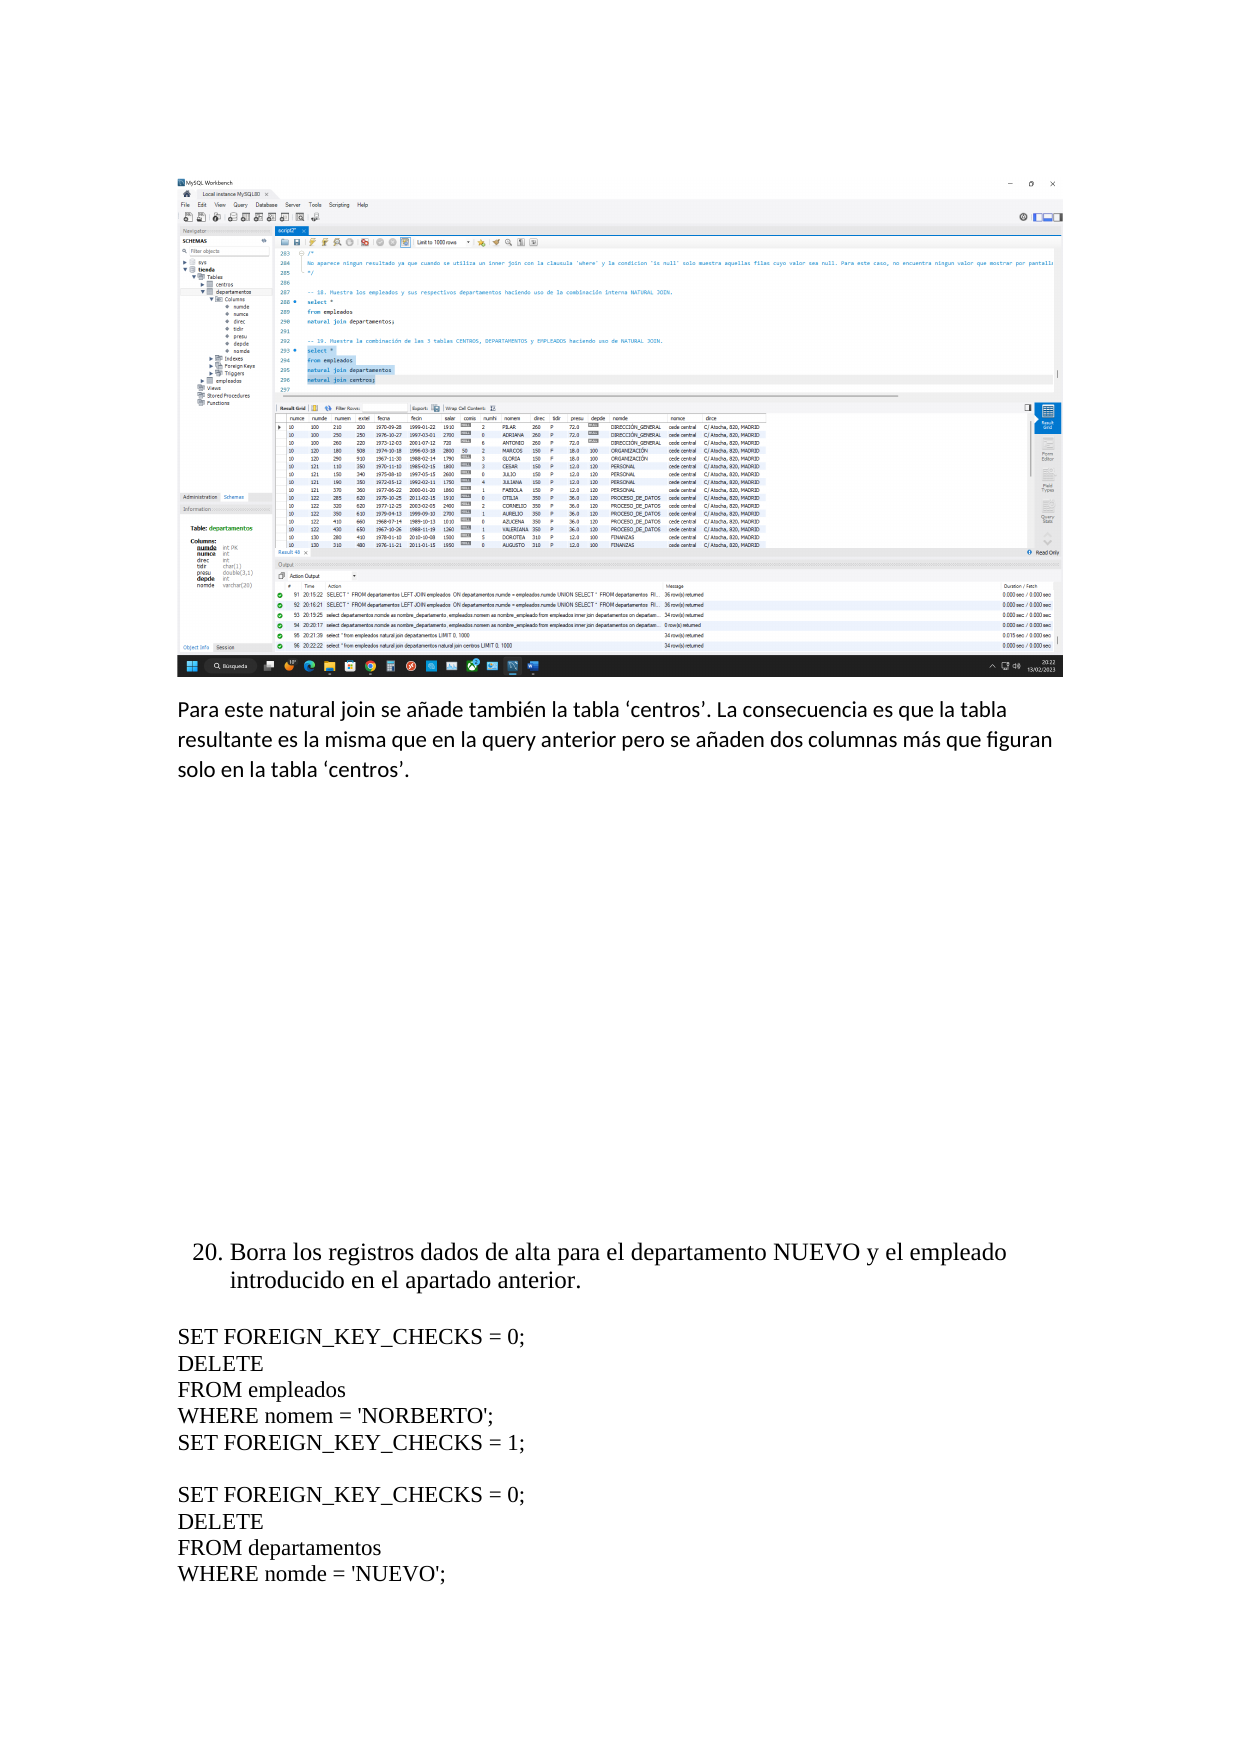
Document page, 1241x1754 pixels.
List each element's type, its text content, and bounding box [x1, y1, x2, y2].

text FROM empleados [177, 1376, 1063, 1402]
text SET FOREIGN_KEY_CHECKS = 0; [177, 1323, 1063, 1350]
text SET FOREIGN_KEY_CHECKS = 1; [177, 1429, 1063, 1455]
text WHERE nomem = 'NORBERTO'; [177, 1402, 1063, 1429]
text WHERE nomde = 'NUEVO'; [177, 1561, 1063, 1587]
text DELETE [177, 1350, 1063, 1376]
text FROM departamentos [177, 1534, 1063, 1561]
text Para este natural join se añade también la tabla ‘centros’. La consecuencia es que la tabla resultante es la misma que en la query anterior pero se añaden dos columnas más que figuran solo en la tabla ‘centros’. [177, 695, 1063, 783]
text DELETE [177, 1508, 1063, 1534]
list Borra los registros dados de alta para el departamento NUEVO y el empleado introducido en el apartado anterior. [192, 1237, 1063, 1294]
text SET FOREIGN_KEY_CHECKS = 0; [177, 1481, 1063, 1508]
picture [177, 177, 1063, 677]
